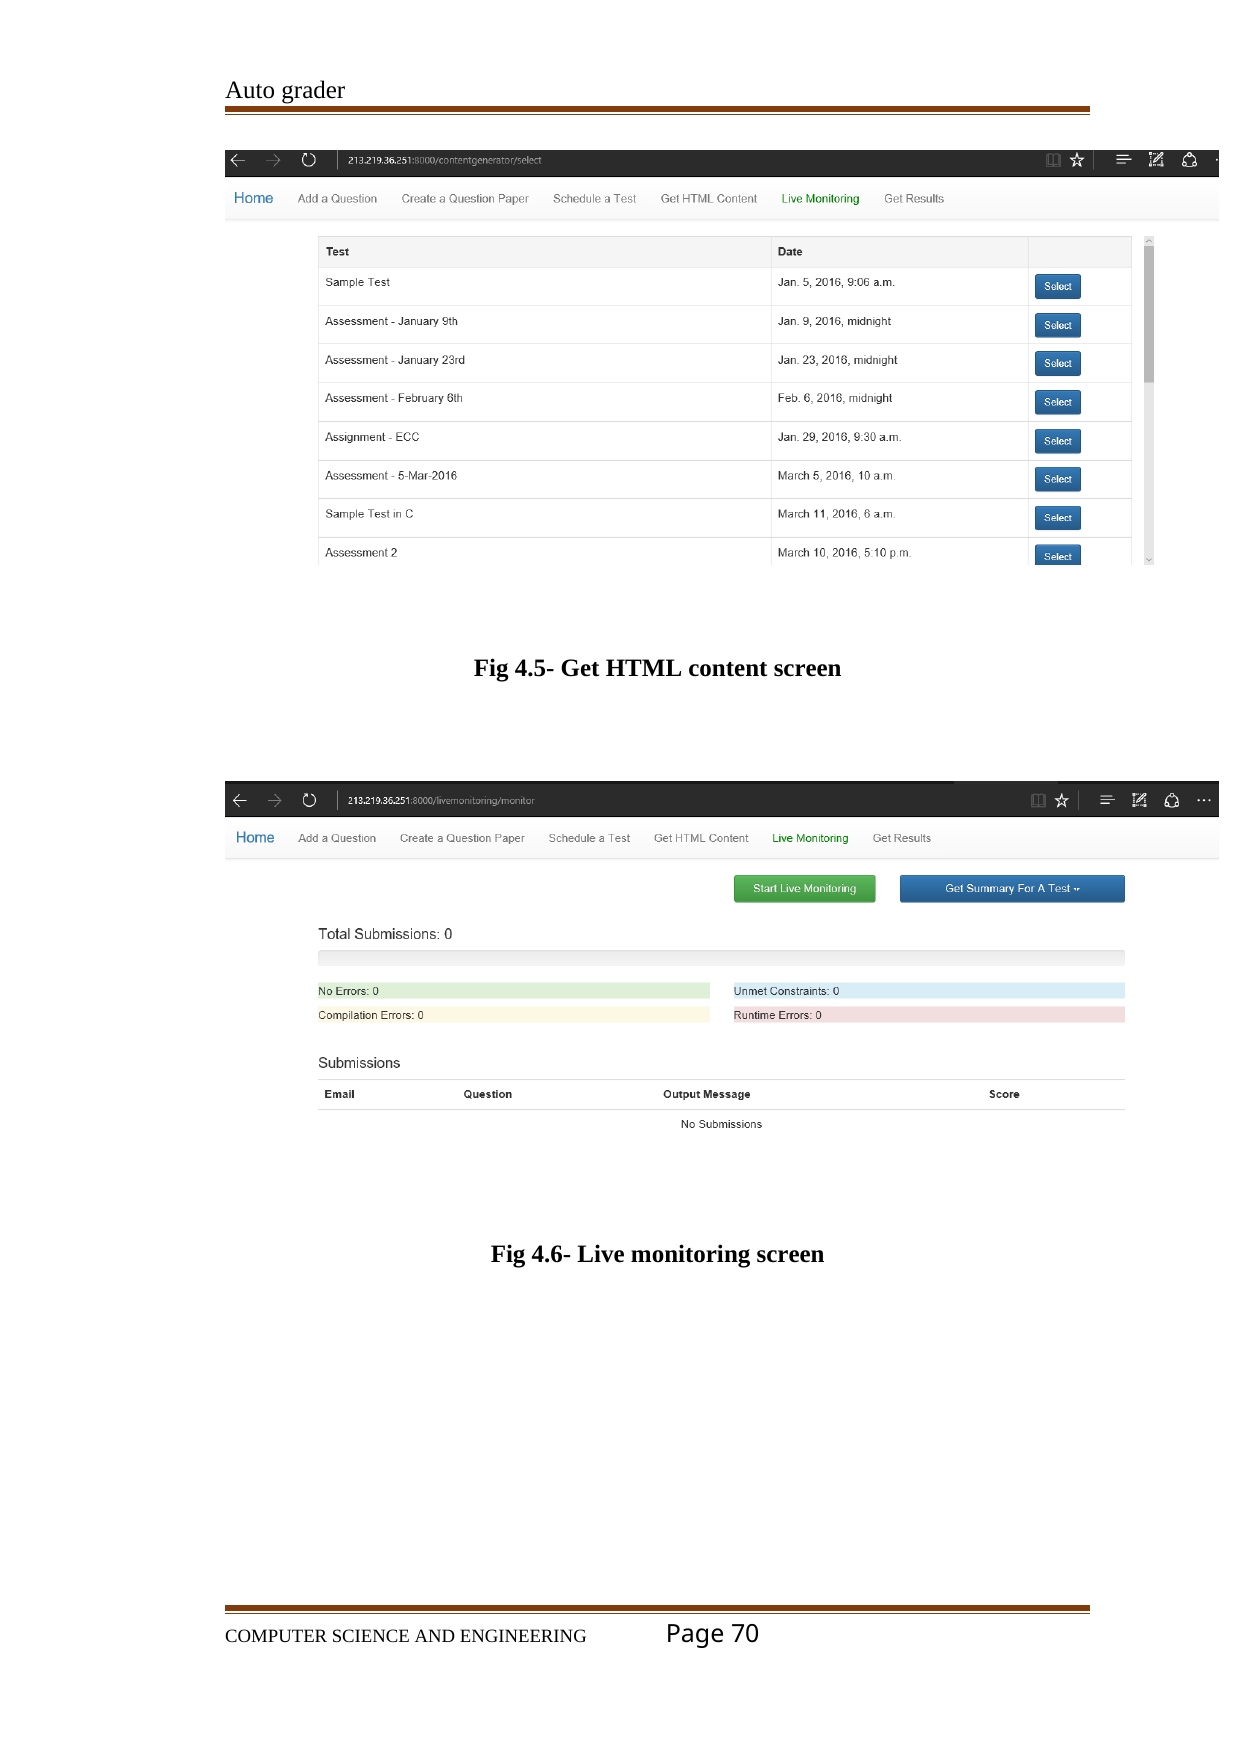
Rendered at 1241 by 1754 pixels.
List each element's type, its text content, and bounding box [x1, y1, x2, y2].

picture [225, 150, 1219, 639]
text Fig 4.6- Live monitoring screen [225, 1225, 1090, 1267]
text Fig 4.5- Get HTML content screen [225, 639, 1090, 682]
picture [225, 781, 1219, 1225]
